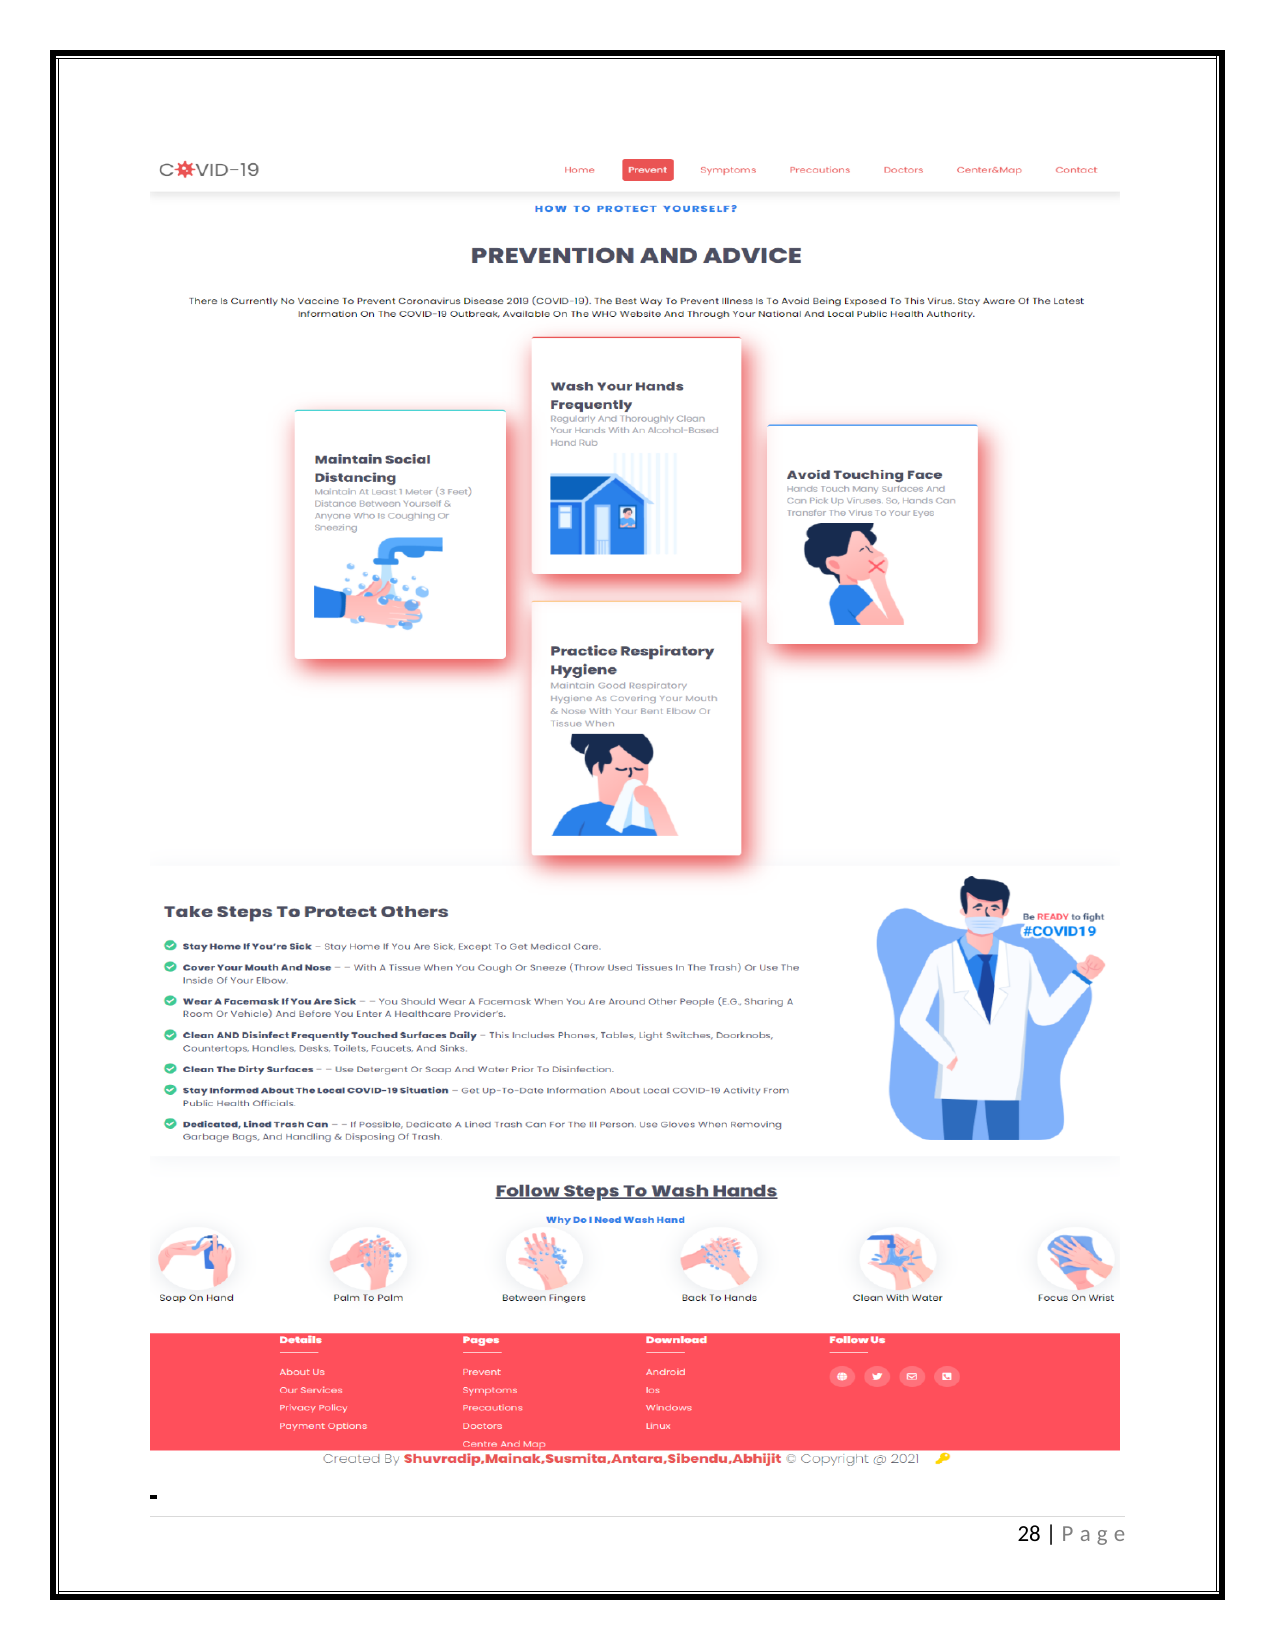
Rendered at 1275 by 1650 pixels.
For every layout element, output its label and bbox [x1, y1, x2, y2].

picture [148, 150, 1120, 1462]
